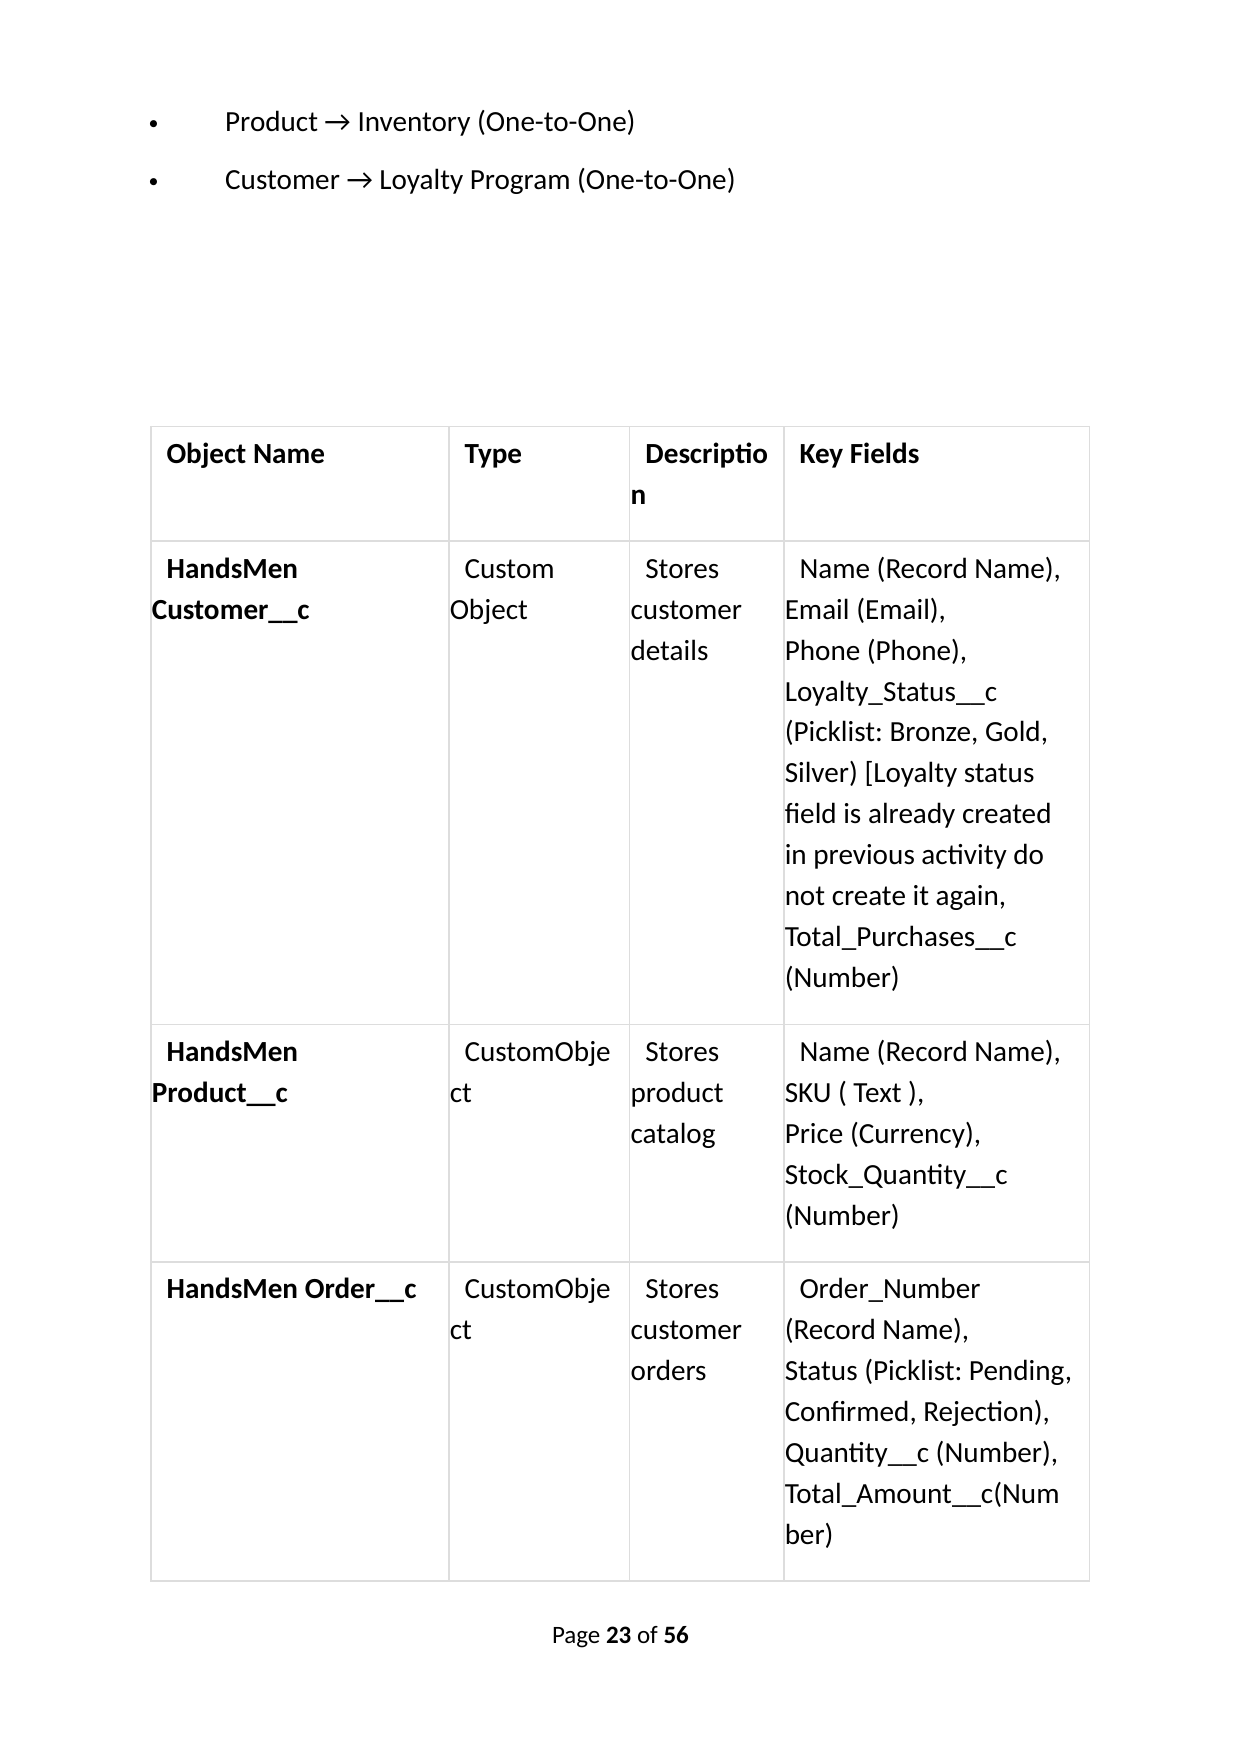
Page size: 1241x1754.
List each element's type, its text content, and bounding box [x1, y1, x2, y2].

table_cell HandsMen Customer__c [152, 542, 448, 1023]
table_cell CustomObject [450, 1025, 629, 1261]
list Product → Inventory (One-to-One) [135, 103, 1090, 139]
table_cell Order_Number (Record Name), Status (Picklist: Pending, Confirmed, Rejection), Quantity__c (Number), Total_Amount__c(Number) [785, 1263, 1089, 1580]
table_cell Custom Object [450, 542, 629, 1023]
list Customer → Loyalty Program (One-to-One) [135, 161, 1090, 197]
table_cell Stores customer details [630, 542, 783, 1023]
table_cell CustomObject [450, 1263, 629, 1580]
table_header Type [450, 427, 629, 540]
table_header Object Name [152, 427, 448, 540]
table_cell Name (Record Name), SKU ( Text ), Price (Currency), Stock_Quantity__c (Number) [785, 1025, 1089, 1261]
table_header Description [630, 427, 783, 540]
table_cell Stores product catalog [630, 1025, 783, 1261]
table_cell HandsMen Product__c [152, 1025, 448, 1261]
table_cell Stores customer orders [630, 1263, 783, 1580]
table_cell Name (Record Name), Email (Email), Phone (Phone), Loyalty_Status__c (Picklist: Bronze, Gold, Silver) [Loyalty status field is already created in previous activity do not create it again, Total_Purchases__c (Number) [785, 542, 1089, 1023]
table_cell HandsMen Order__c [152, 1263, 448, 1580]
table_header Key Fields [785, 427, 1089, 540]
